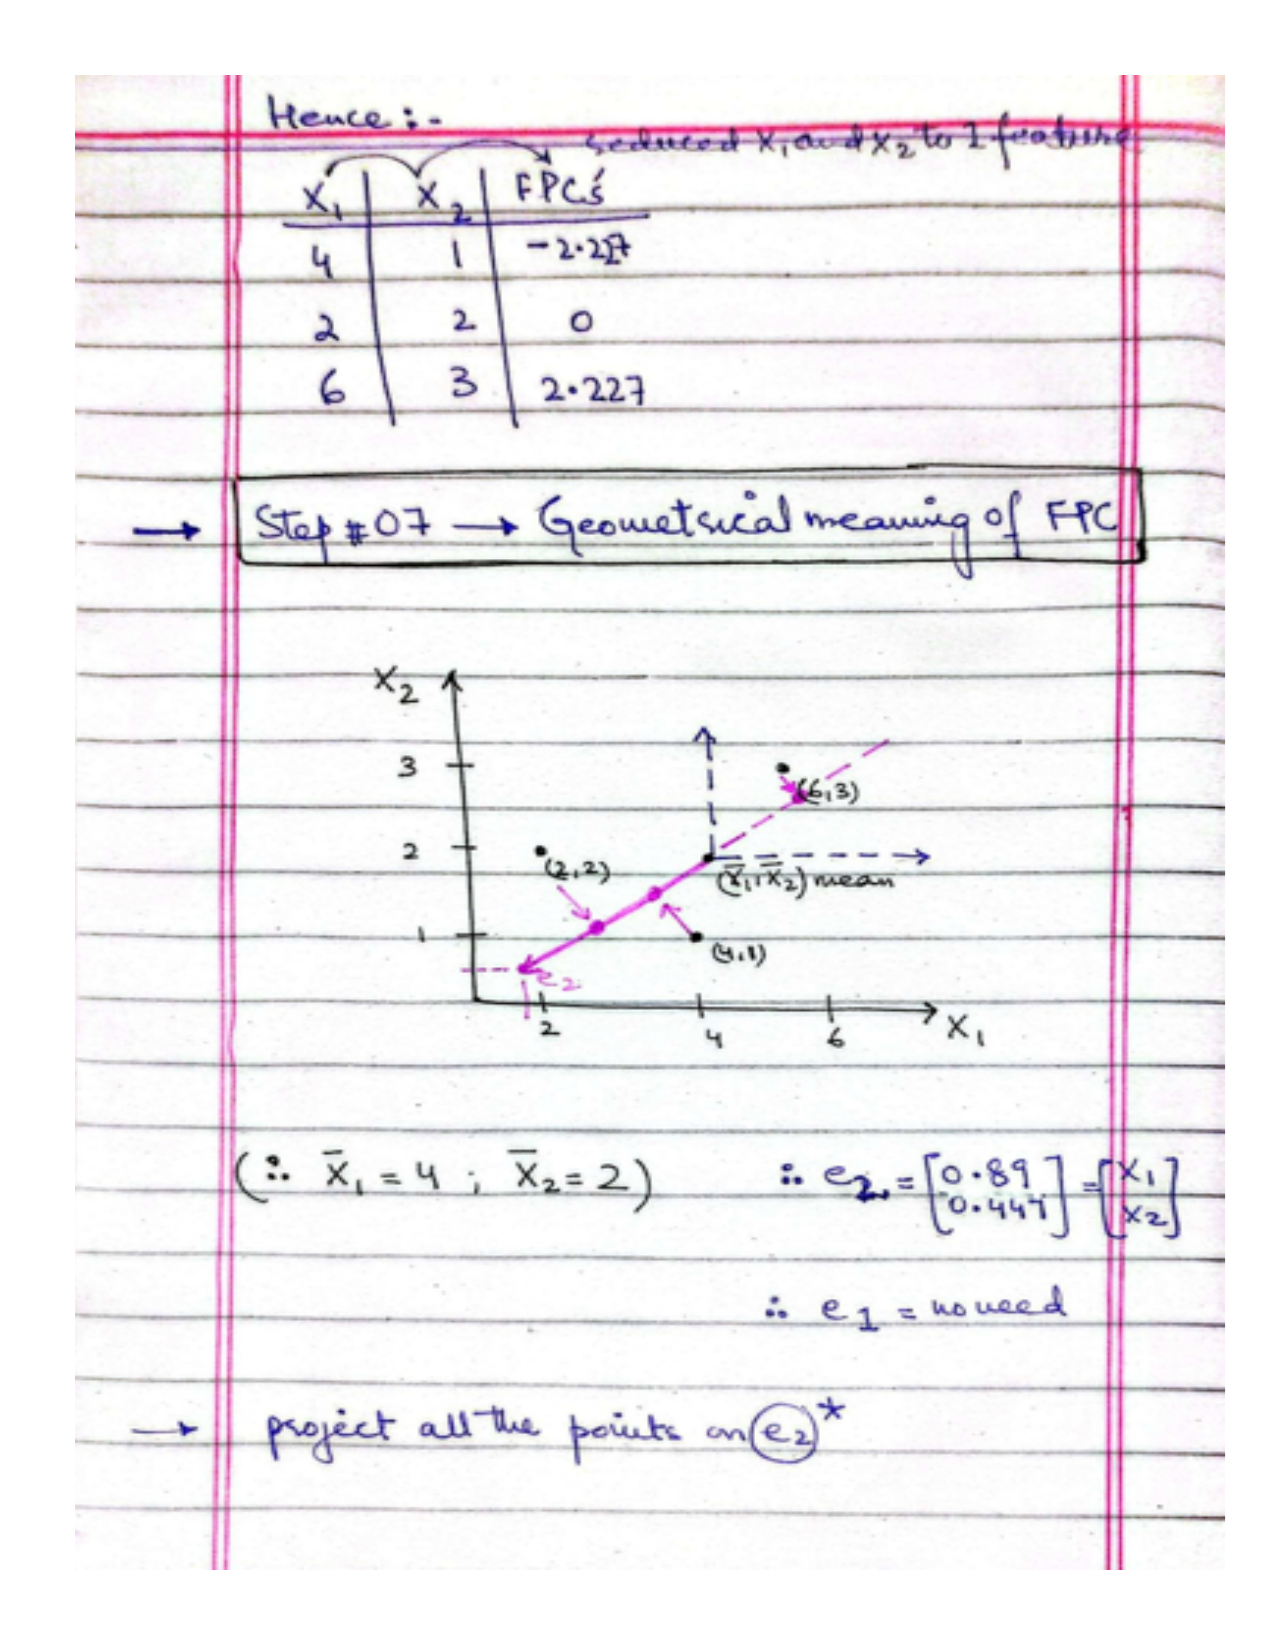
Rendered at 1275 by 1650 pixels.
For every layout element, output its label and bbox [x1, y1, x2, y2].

picture [75, 75, 1225, 1570]
